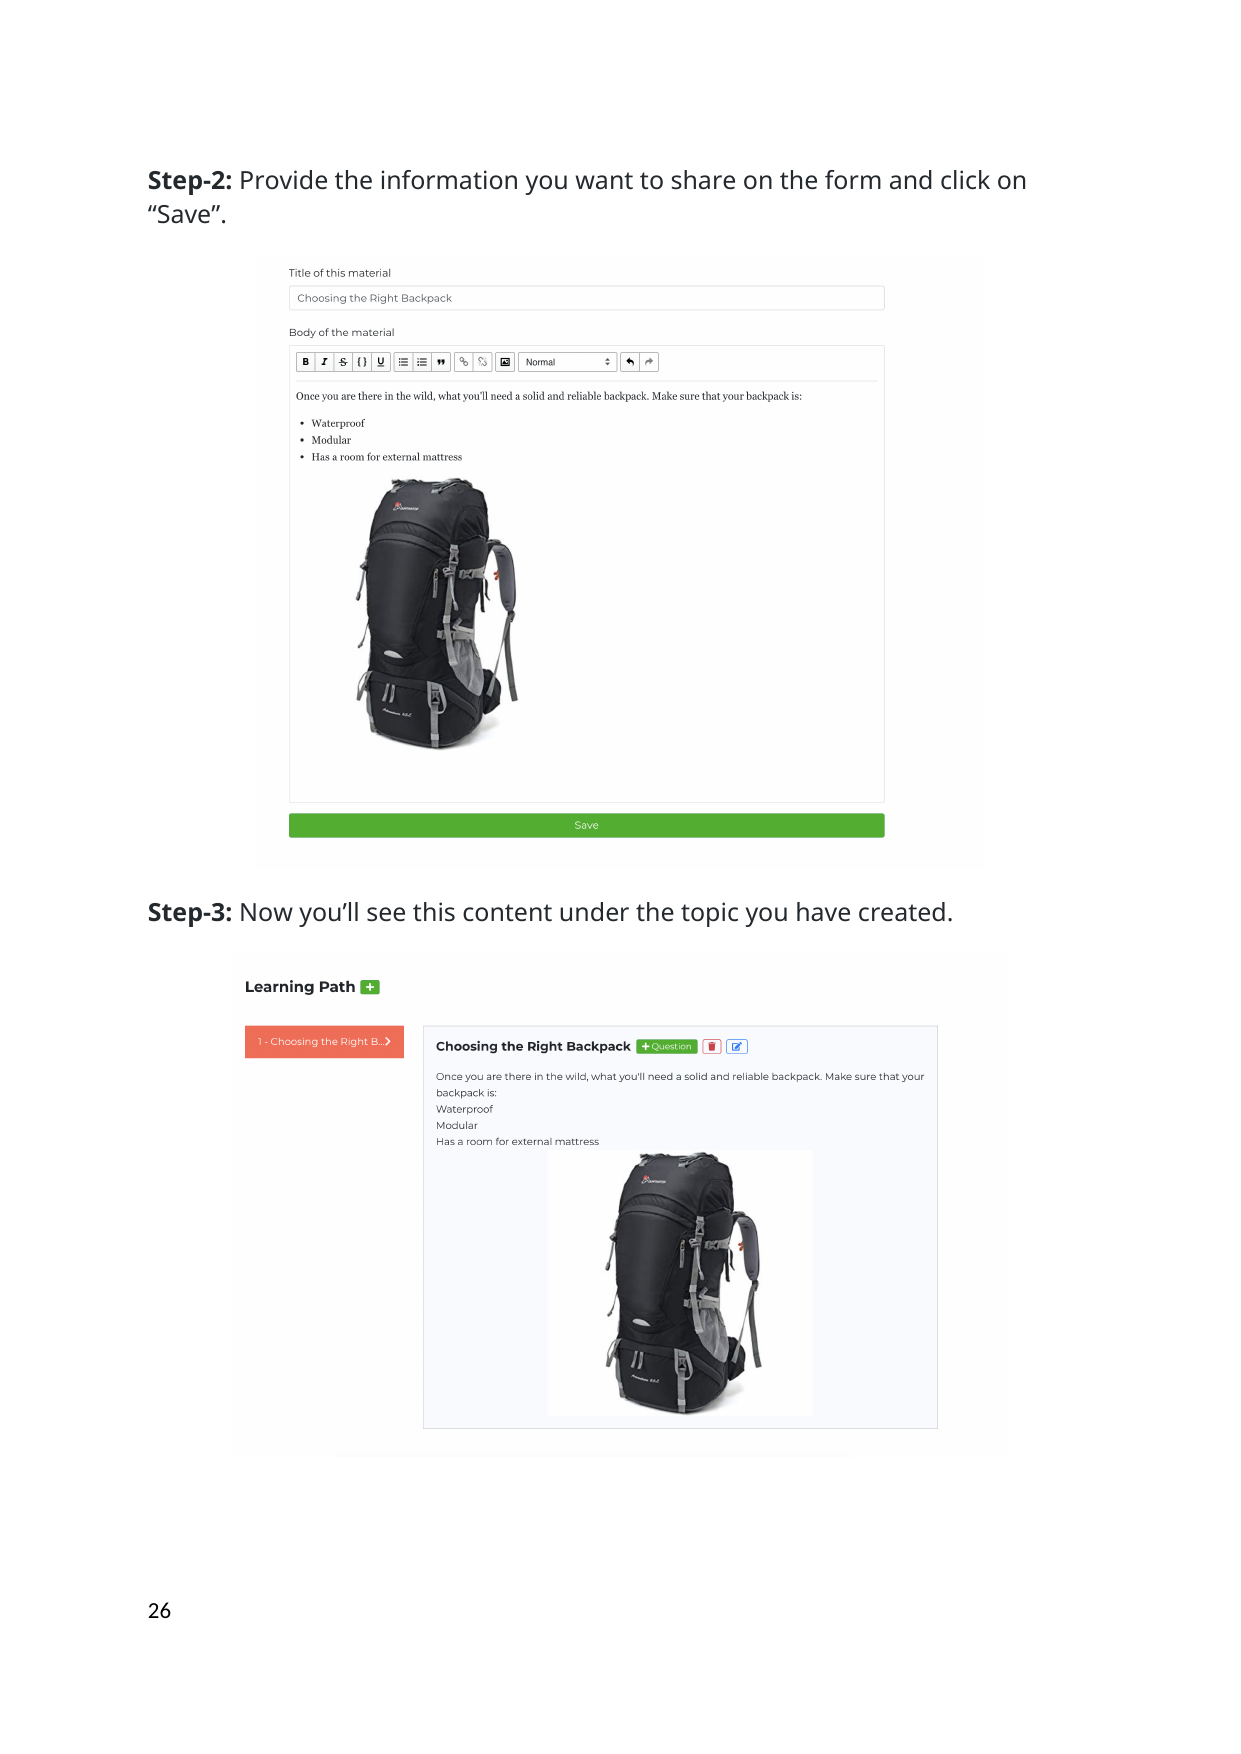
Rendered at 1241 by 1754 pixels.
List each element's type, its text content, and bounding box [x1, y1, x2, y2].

text Step-3: Now you’ll see this content under the topic you have created. [148, 895, 1092, 929]
picture [256, 255, 985, 870]
picture [231, 953, 1009, 1457]
text Step-2: Provide the information you want to share on the form and click on “Save”. [148, 162, 1092, 231]
